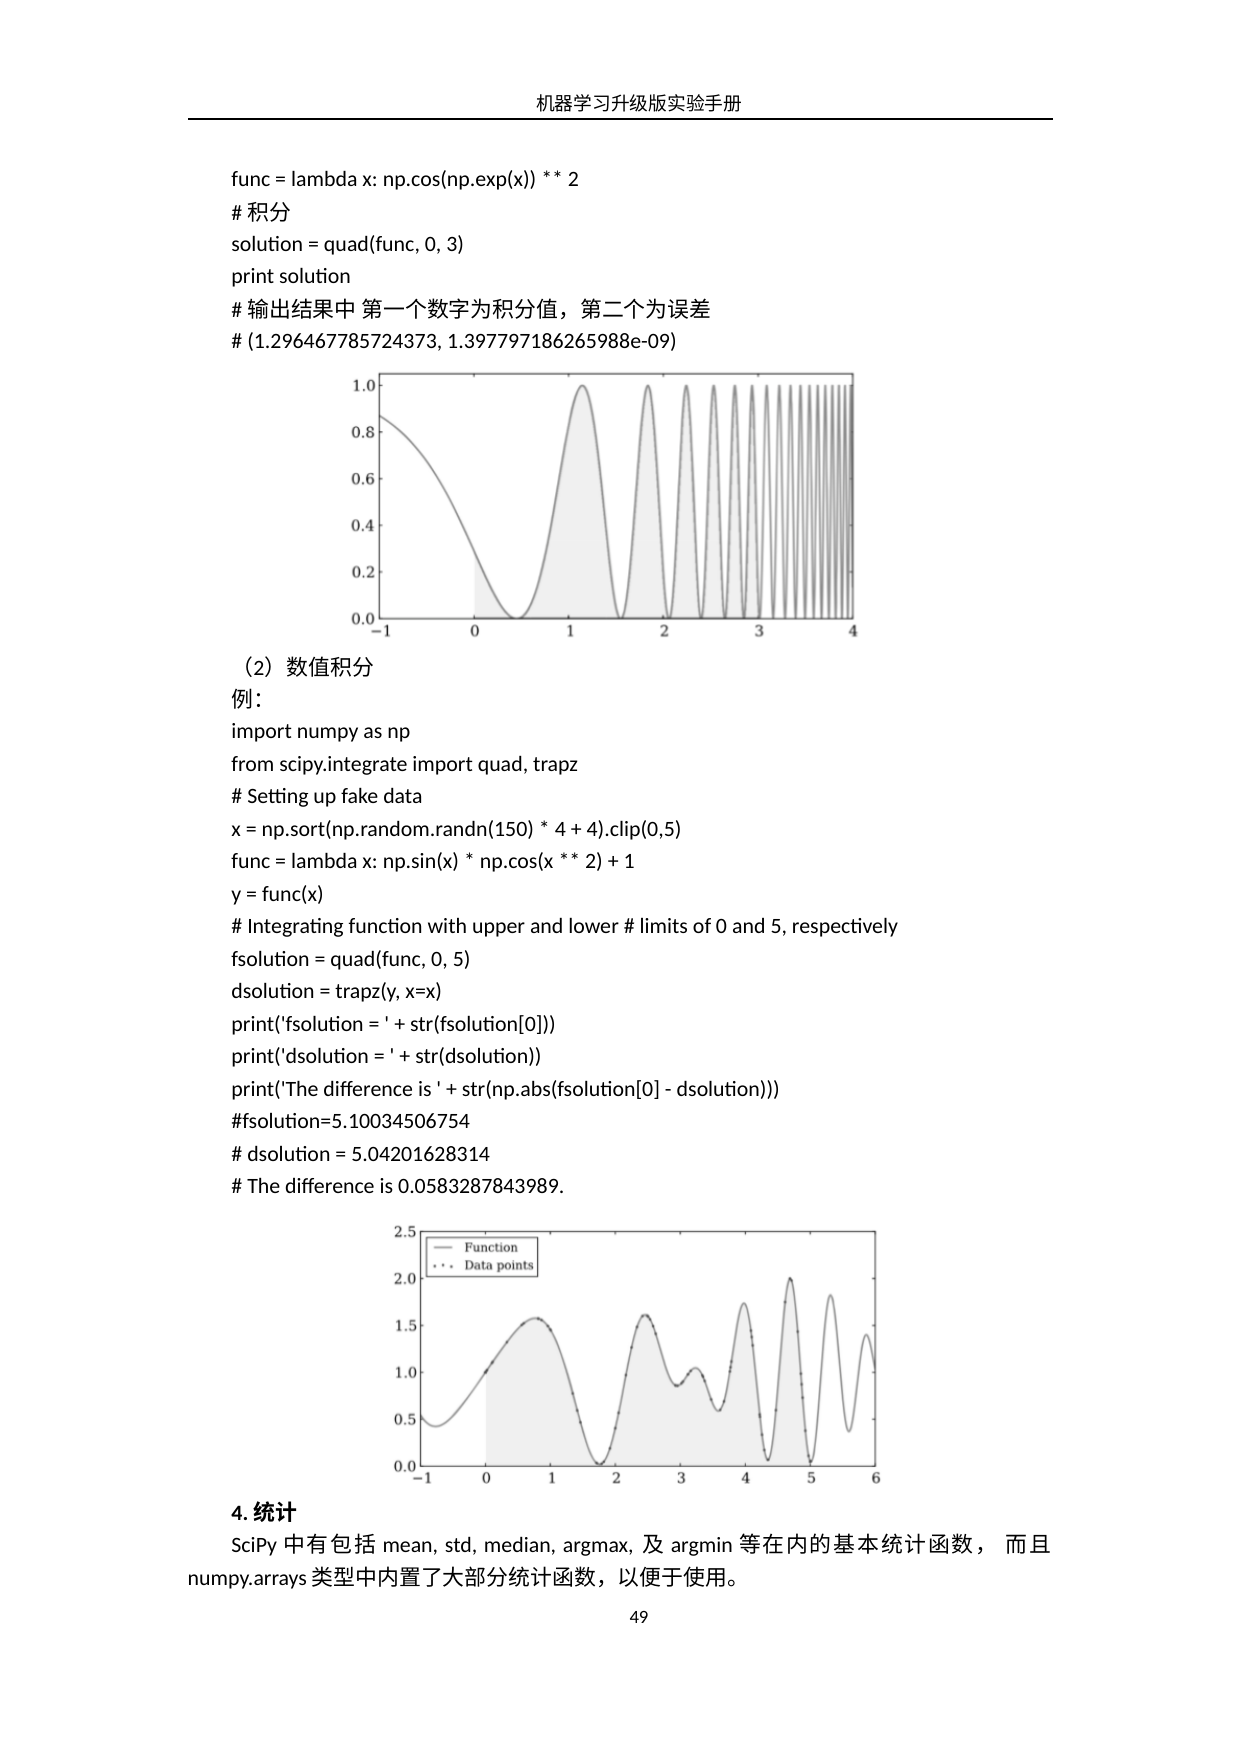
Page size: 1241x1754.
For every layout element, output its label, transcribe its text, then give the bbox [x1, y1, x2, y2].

text fsolution = quad(func, 0, 5) [187, 942, 1053, 974]
text # 输出结果中 第一个数字为积分值，第二个为误差 [187, 292, 1053, 324]
text SciPy中有包括mean, std, median, argmax, 及argmin等在内的基本统计函数， 而且numpy.arrays类型中内置了大部分统计函数，以便于使用。 [187, 1527, 1053, 1592]
text 例： [187, 682, 1053, 714]
text import numpy as np [187, 714, 1053, 747]
text #fsolution=5.10034506754 [187, 1104, 1053, 1137]
text # 积分 [187, 194, 1053, 227]
text # dsolution = 5.04201628314 [187, 1137, 1053, 1169]
text 4. 统计 [187, 1494, 1053, 1527]
text # The difference is 0.0583287843989. [187, 1169, 1053, 1202]
text solution = quad(func, 0, 3) [187, 227, 1053, 259]
picture [241, 362, 914, 645]
picture [323, 1208, 911, 1489]
text （2）数值积分 [187, 649, 1053, 682]
text x = np.sort(np.random.randn(150) * 4 + 4).clip(0,5) [187, 812, 1053, 844]
text print('The difference is ' + str(np.abs(fsolution[0] - dsolution))) [187, 1072, 1053, 1104]
text # Setting up fake data [187, 779, 1053, 812]
text print('dsolution = ' + str(dsolution)) [187, 1039, 1053, 1072]
text # (1.296467785724373, 1.397797186265988e-09) [187, 324, 1053, 357]
text y = func(x) [187, 877, 1053, 909]
text func = lambda x: np.cos(np.exp(x)) ** 2 [187, 162, 1053, 194]
text dsolution = trapz(y, x=x) [187, 974, 1053, 1007]
text from scipy.integrate import quad, trapz [187, 747, 1053, 779]
text # Integrating function with upper and lower # limits of 0 and 5, respectively [187, 909, 1053, 942]
text print solution [187, 259, 1053, 292]
text func = lambda x: np.sin(x) * np.cos(x ** 2) + 1 [187, 844, 1053, 877]
text print('fsolution = ' + str(fsolution[0])) [187, 1007, 1053, 1039]
